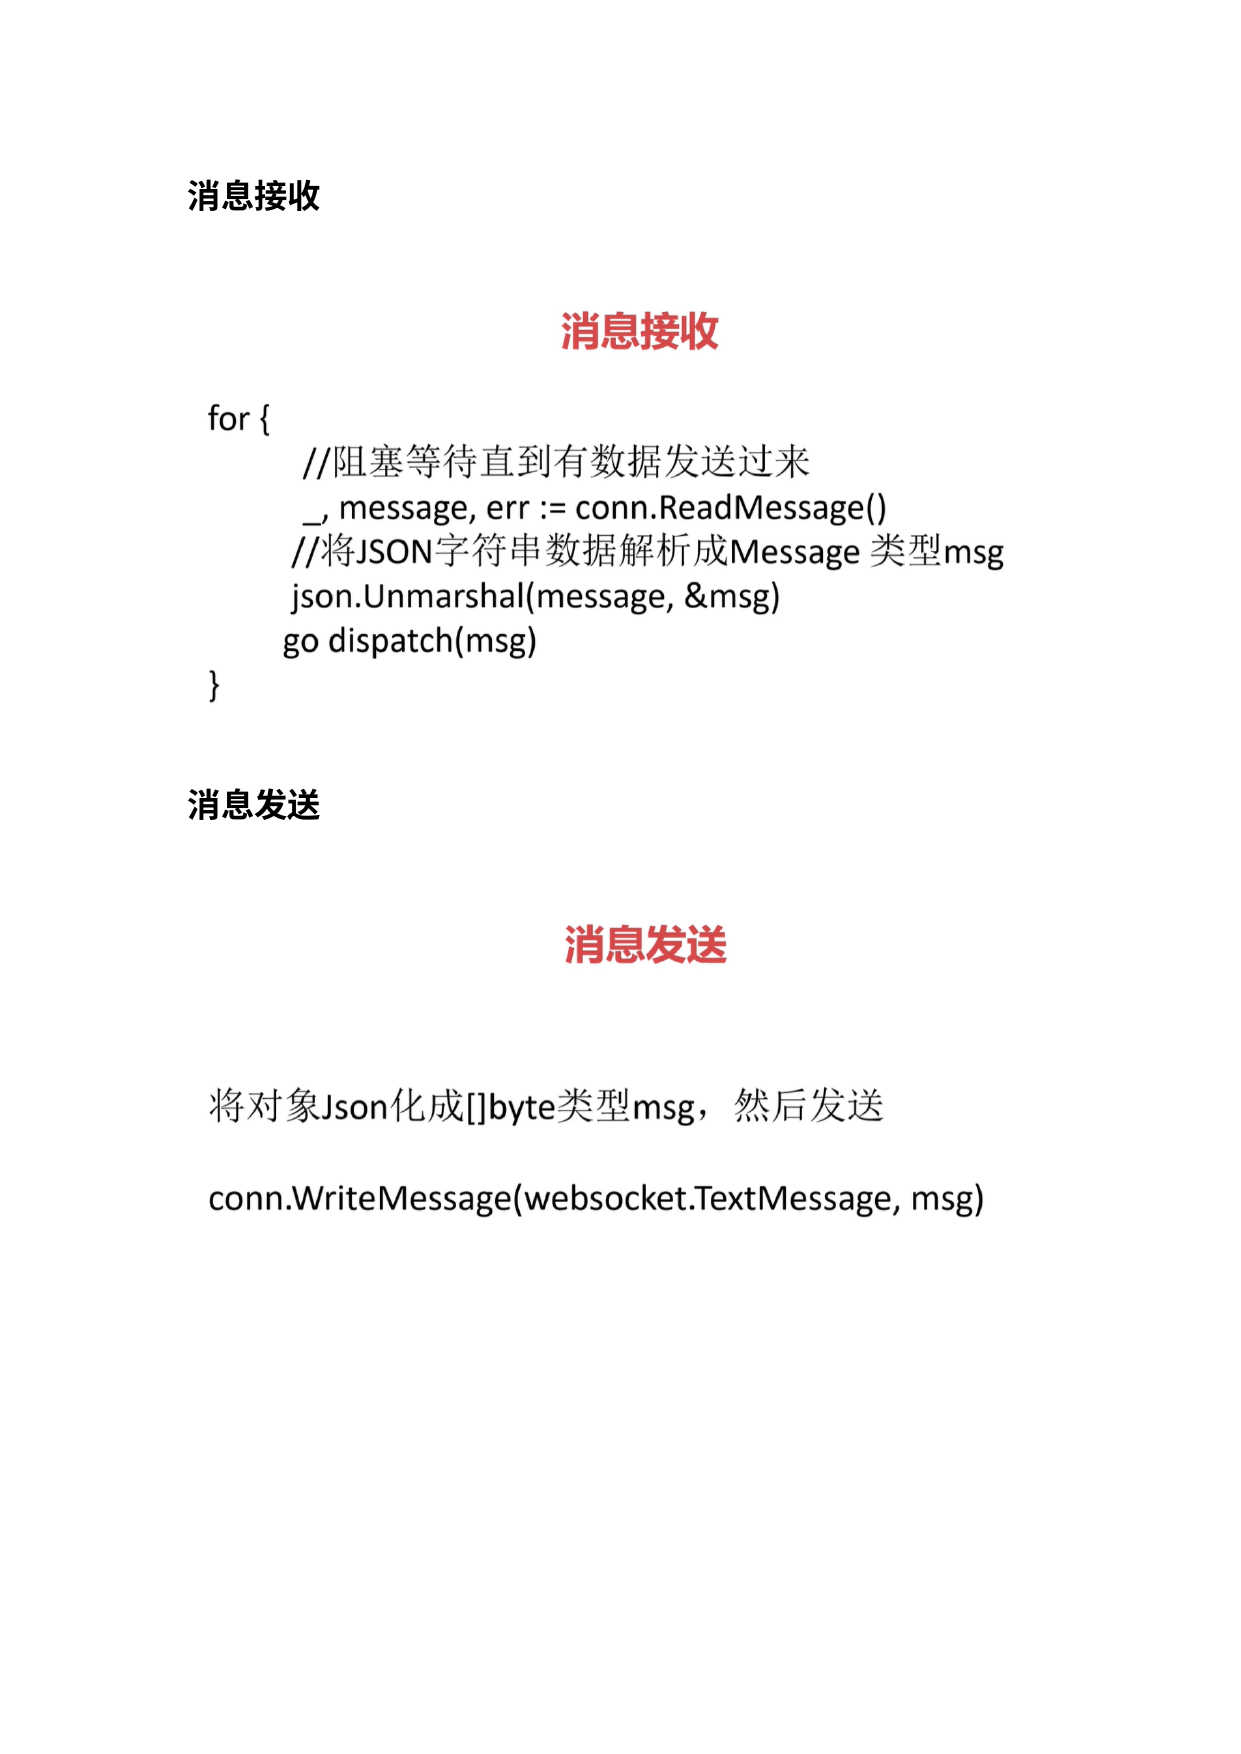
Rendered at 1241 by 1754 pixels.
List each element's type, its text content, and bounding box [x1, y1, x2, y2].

picture [187, 897, 1053, 1238]
picture [187, 288, 1053, 716]
subtitle 消息发送 [187, 771, 1053, 836]
subtitle 消息接收 [187, 162, 1053, 227]
